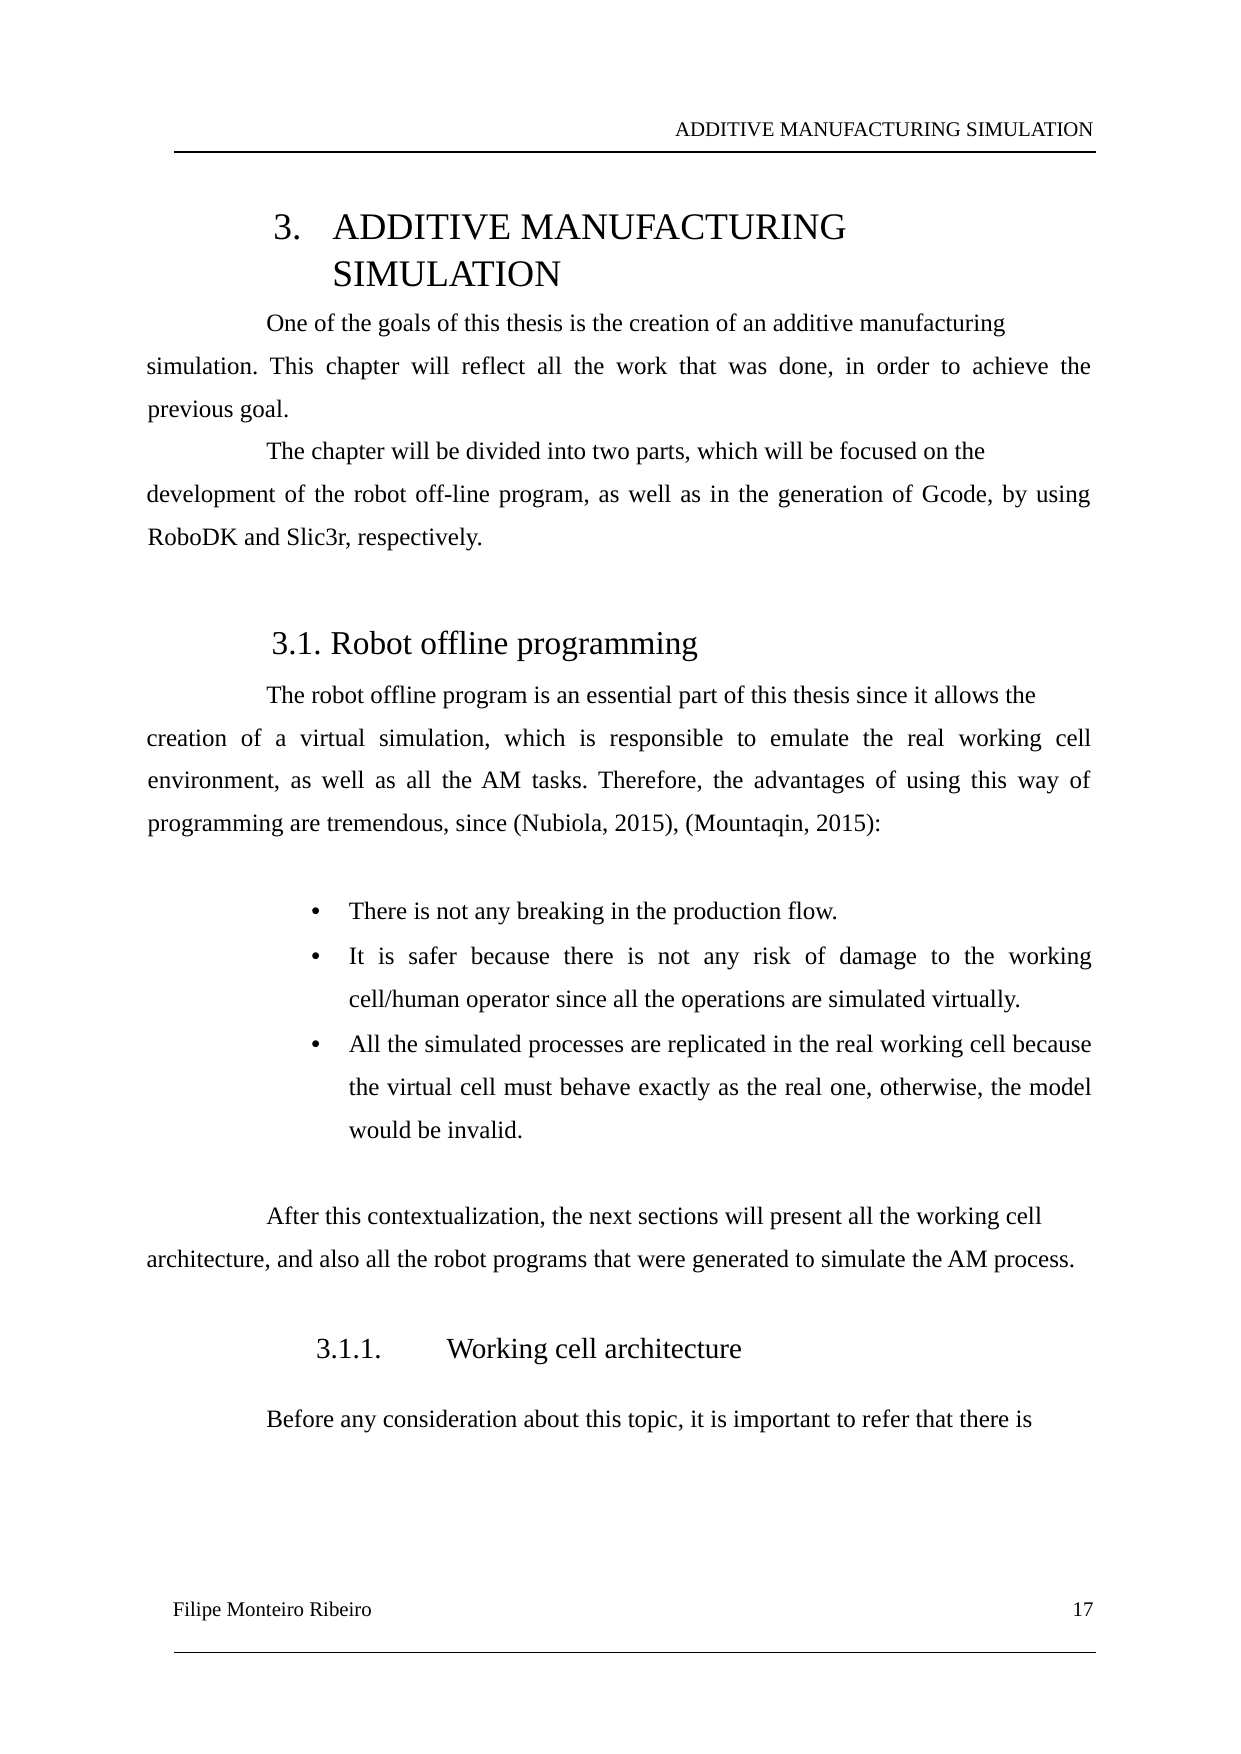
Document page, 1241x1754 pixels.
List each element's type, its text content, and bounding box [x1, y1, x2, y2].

text creation of a virtual simulation, which is responsible to emulate the real working cell environment, as well as all the AM tasks. Therefore, the advantages of using this way of programming are tremendous, since (Nubiola, 2015), (Mountaqin, 2015): [146, 723, 1092, 837]
list There is not any breaking in the production flow. [311, 896, 1092, 925]
subtitle Robot offline programming [271, 623, 1031, 662]
subtitle Working cell architecture [316, 1331, 1031, 1364]
list All the simulated processes are replicated in the real working cell because the virtual cell must behave exactly as the real one, otherwise, the model would be invalid. [311, 1029, 1092, 1144]
text Before any consideration about this topic, it is important to refer that there is [266, 1404, 1092, 1433]
list It is safer because there is not any risk of damage to the working cell/human operator since all the operations are simulated virtually. [311, 941, 1092, 1013]
text architecture, and also all the robot programs that were generated to simulate the AM process. [146, 1244, 1092, 1272]
text development of the robot off-line program, as well as in the generation of Gcode, by using RoboDK and Slic3r, respectively. [146, 479, 1092, 551]
text simulation. This chapter will reflect all the work that was done, in order to achieve the previous goal. [146, 351, 1092, 422]
text One of the goals of this thesis is the creation of an additive manufacturing [266, 308, 1092, 337]
text After this contextualization, the next sections will present all the working cell [266, 1201, 1092, 1230]
text The robot offline program is an essential part of this thesis since it allows the [266, 680, 1092, 709]
subtitle ADDITIVE MANUFACTURING SIMULATION [273, 204, 1031, 294]
text The chapter will be divided into two parts, which will be focused on the [266, 436, 1092, 465]
